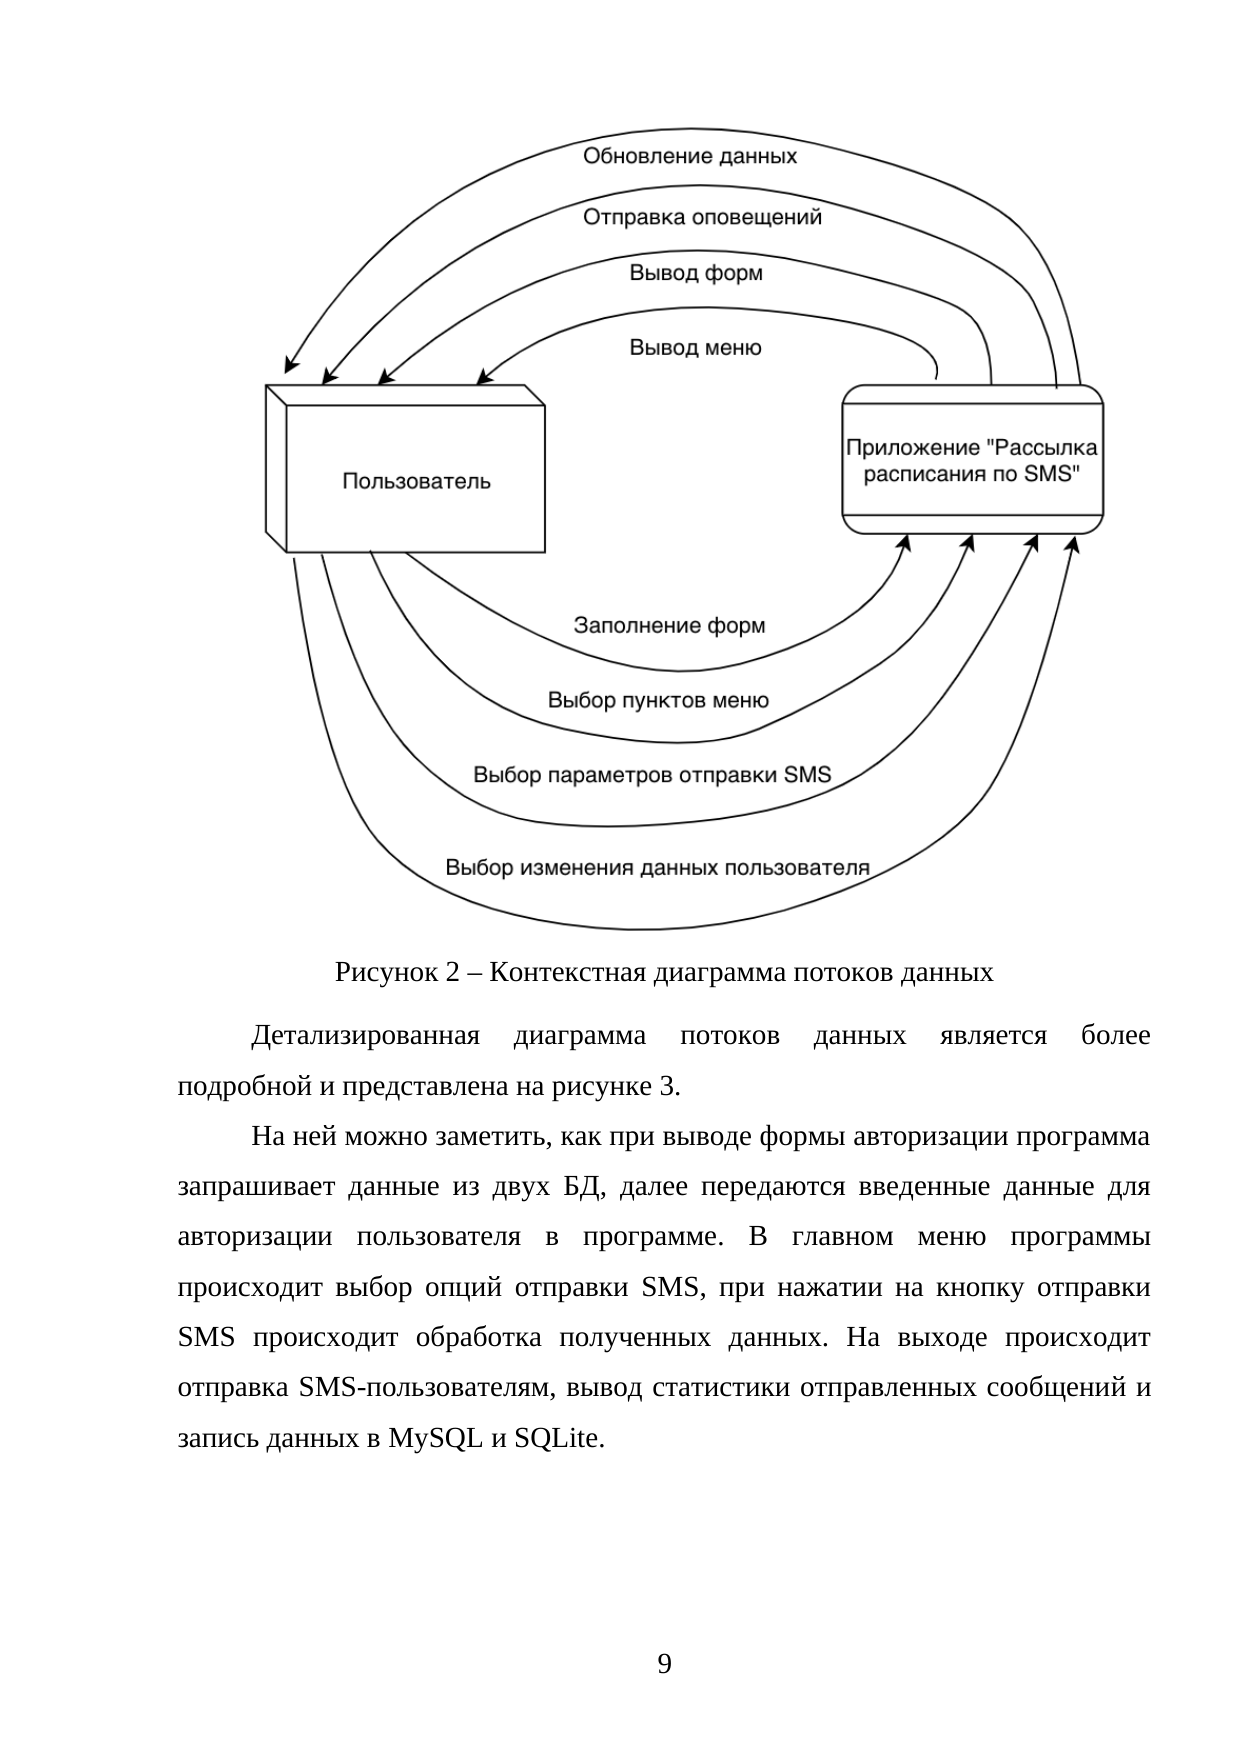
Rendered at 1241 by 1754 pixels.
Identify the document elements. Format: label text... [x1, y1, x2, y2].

text Рисунок 2 – Контекстная диаграмма потоков данных [177, 954, 1152, 988]
picture [251, 118, 1114, 938]
text Детализированная диаграмма потоков данных является более подробной и представлена на рисунке 3. [177, 1017, 1152, 1101]
text На ней можно заметить, как при выводе формы авторизации программа запрашивает данные из двух БД, далее передаются введенные данные для авторизации пользователя в программе. В главном меню программы происходит выбор опций отправки SMS, при нажатии на кнопку отправки SMS происходит обработка полученных данных. На выходе происходит отправка SMS-пользователям, вывод статистики отправленных сообщений и запись данных в MySQL и SQLite. [177, 1118, 1152, 1453]
